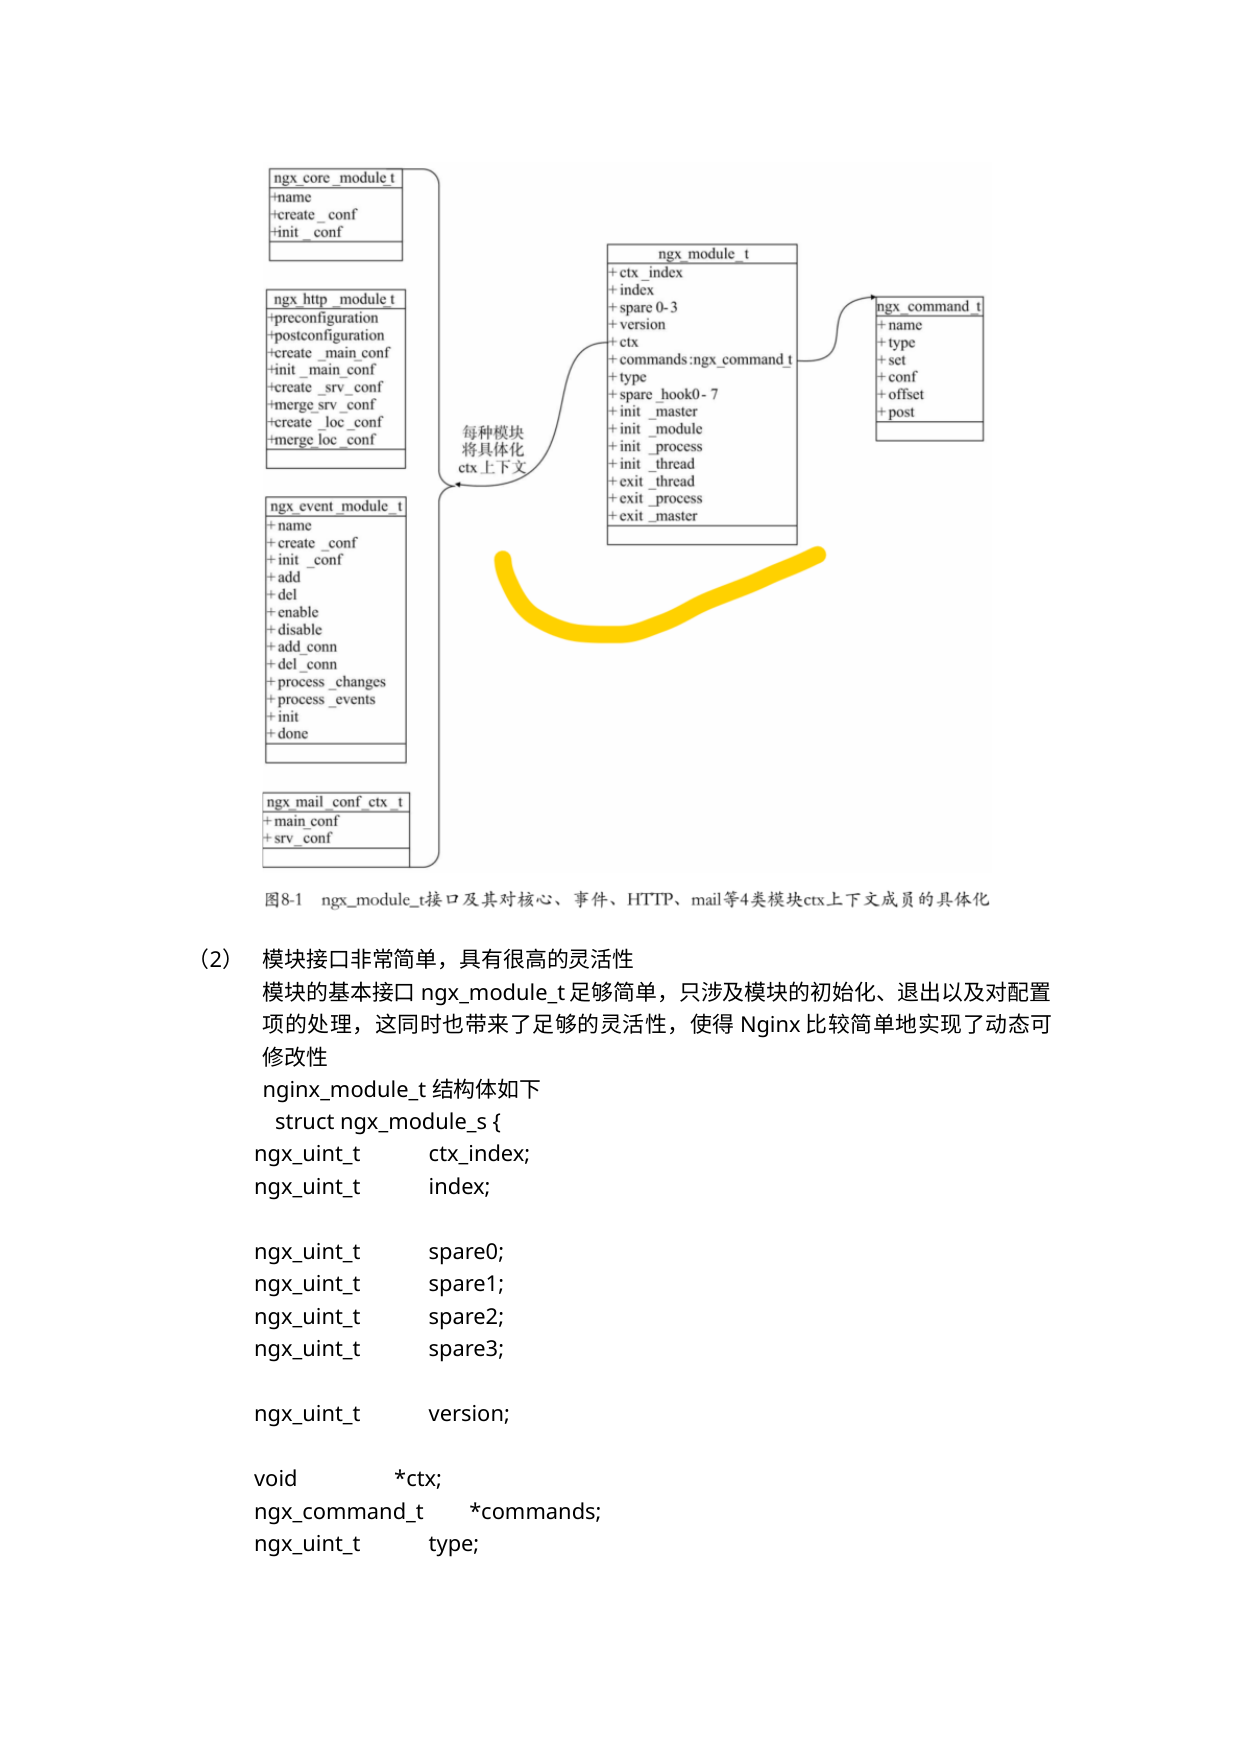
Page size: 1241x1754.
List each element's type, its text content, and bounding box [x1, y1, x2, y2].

text ngx_uint_t spare3; [231, 1332, 1053, 1364]
text ngx_uint_t index; [231, 1169, 1053, 1202]
text ngx_uint_t spare0; [231, 1234, 1053, 1267]
picture [262, 162, 992, 917]
text ngx_uint_t spare2; [231, 1299, 1053, 1332]
text void *ctx; [231, 1462, 1053, 1494]
text ngx_uint_t ctx_index; [231, 1137, 1053, 1169]
text ngx_uint_t version; [231, 1397, 1053, 1429]
text ngx_uint_t type; [231, 1527, 1053, 1559]
list nginx_module_t 结构体如下 [262, 1072, 1053, 1104]
text struct ngx_module_s { [231, 1104, 1053, 1137]
list 模块的基本接口ngx_module_t足够简单，只涉及模块的初始化、退出以及对配置项的处理，这同时也带来了足够的灵活性，使得Nginx比较简单地实现了动态可修改性 [262, 974, 1053, 1072]
list 模块接口非常简单，具有很高的灵活性 [187, 942, 1053, 974]
text ngx_command_t *commands; [231, 1494, 1053, 1527]
text ngx_uint_t spare1; [231, 1267, 1053, 1299]
